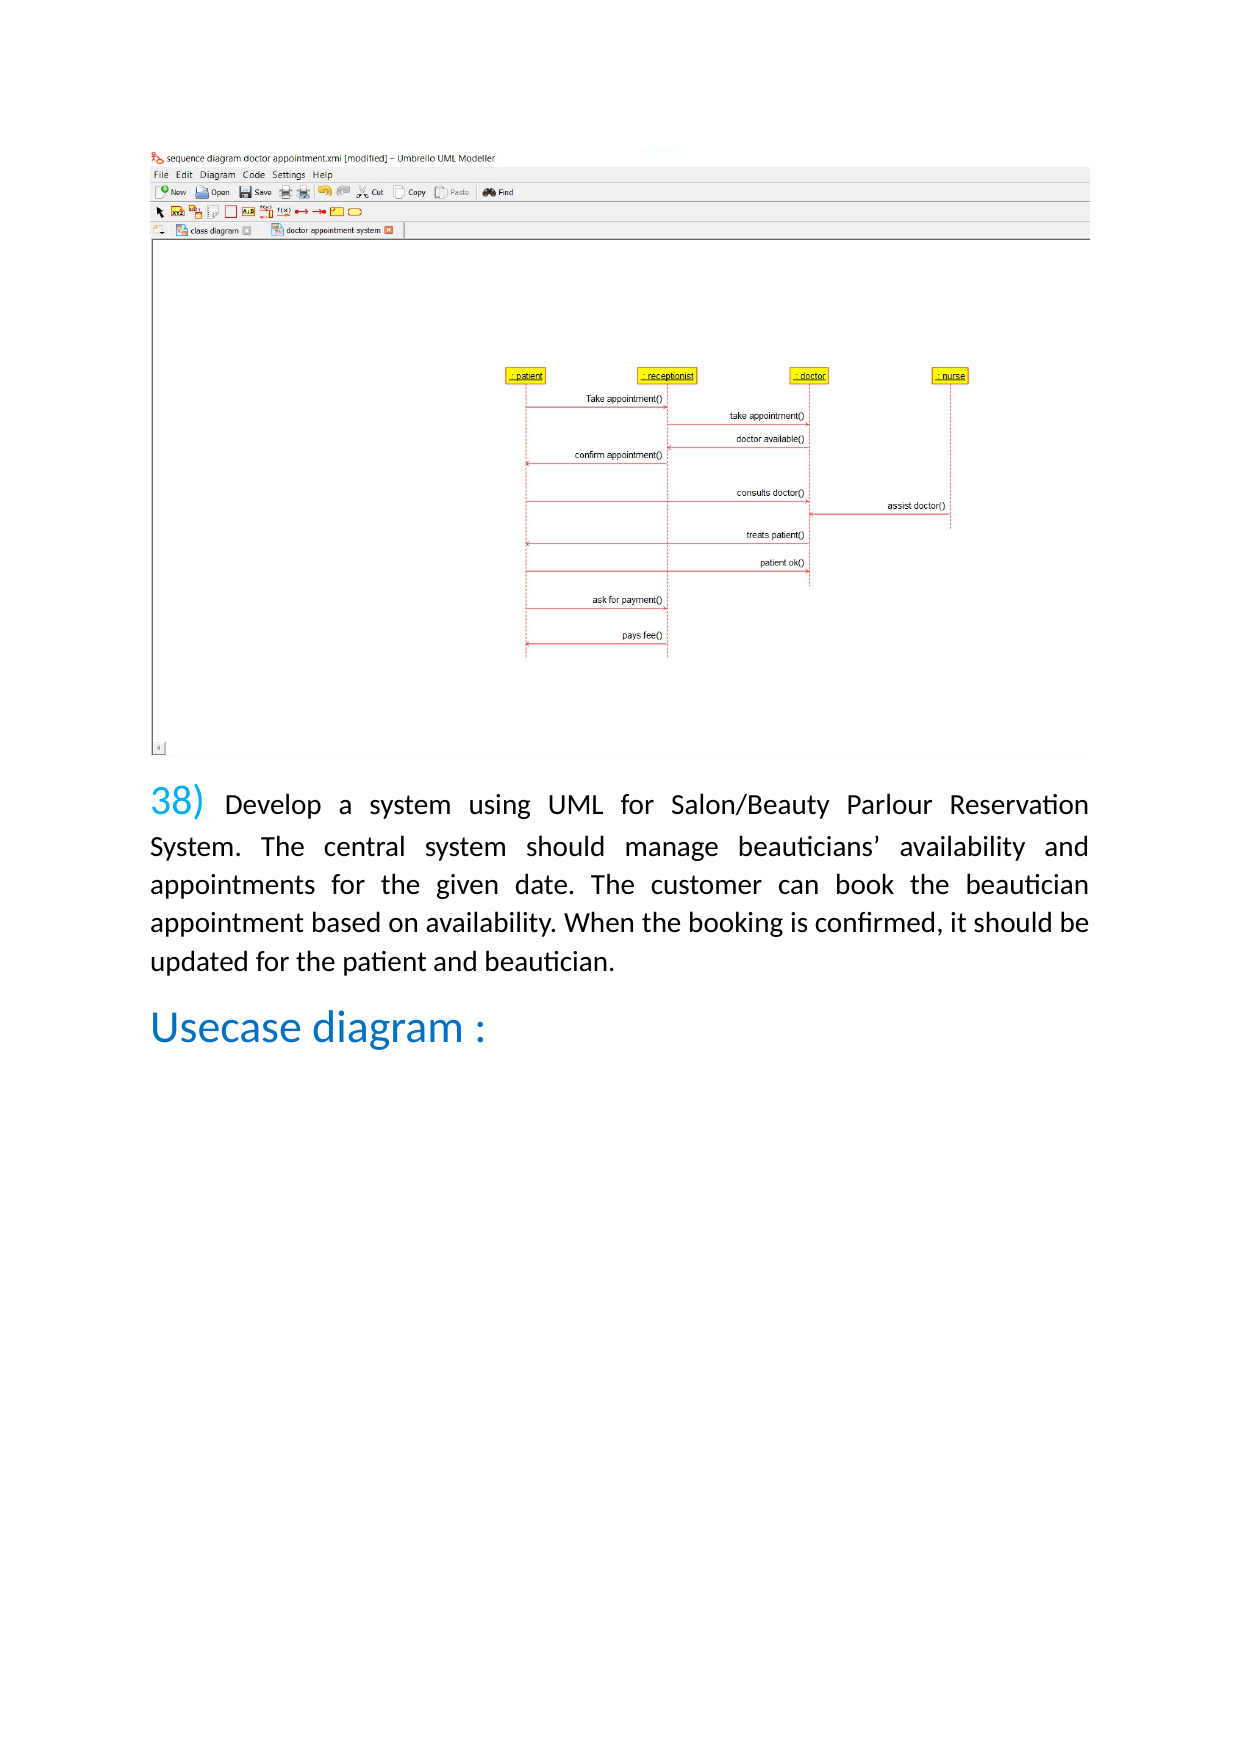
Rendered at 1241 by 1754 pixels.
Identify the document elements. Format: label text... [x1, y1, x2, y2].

text 38) Develop a system using UML for Salon/Beauty Parlour Reservation System. The central system should manage beauticians’ availability and appointments for the given date. The customer can book the beautician appointment based on availability. When the booking is confirmed, it should be updated for the patient and beautician. [150, 774, 1090, 978]
picture [150, 150, 1091, 756]
text Usecase diagram : [150, 998, 1090, 1054]
